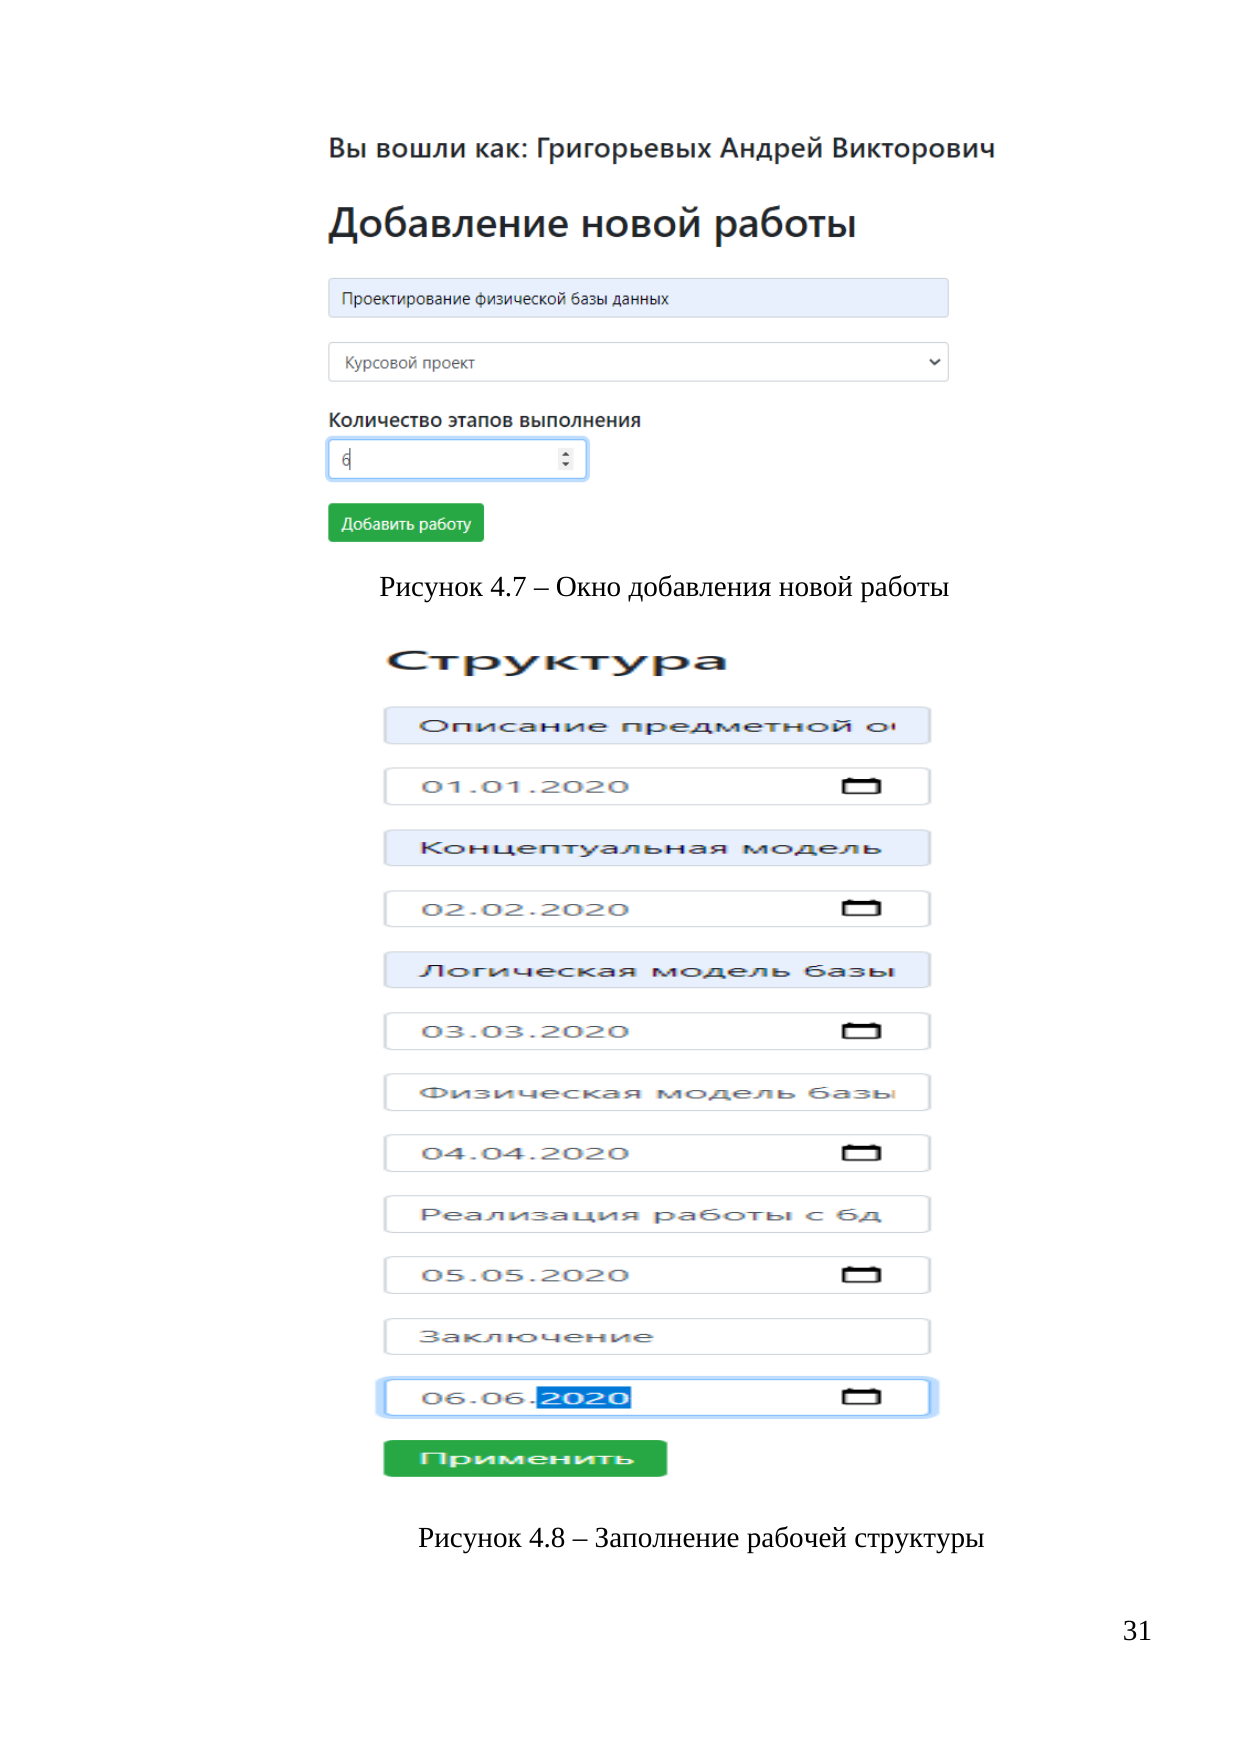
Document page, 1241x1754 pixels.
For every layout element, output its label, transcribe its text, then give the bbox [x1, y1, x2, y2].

text Рисунок 4.8 – Заполнение рабочей структуры [177, 1520, 1152, 1553]
picture [318, 632, 1011, 1503]
picture [290, 118, 1039, 553]
text Рисунок 4.7 – Окно добавления новой работы [177, 569, 1152, 603]
